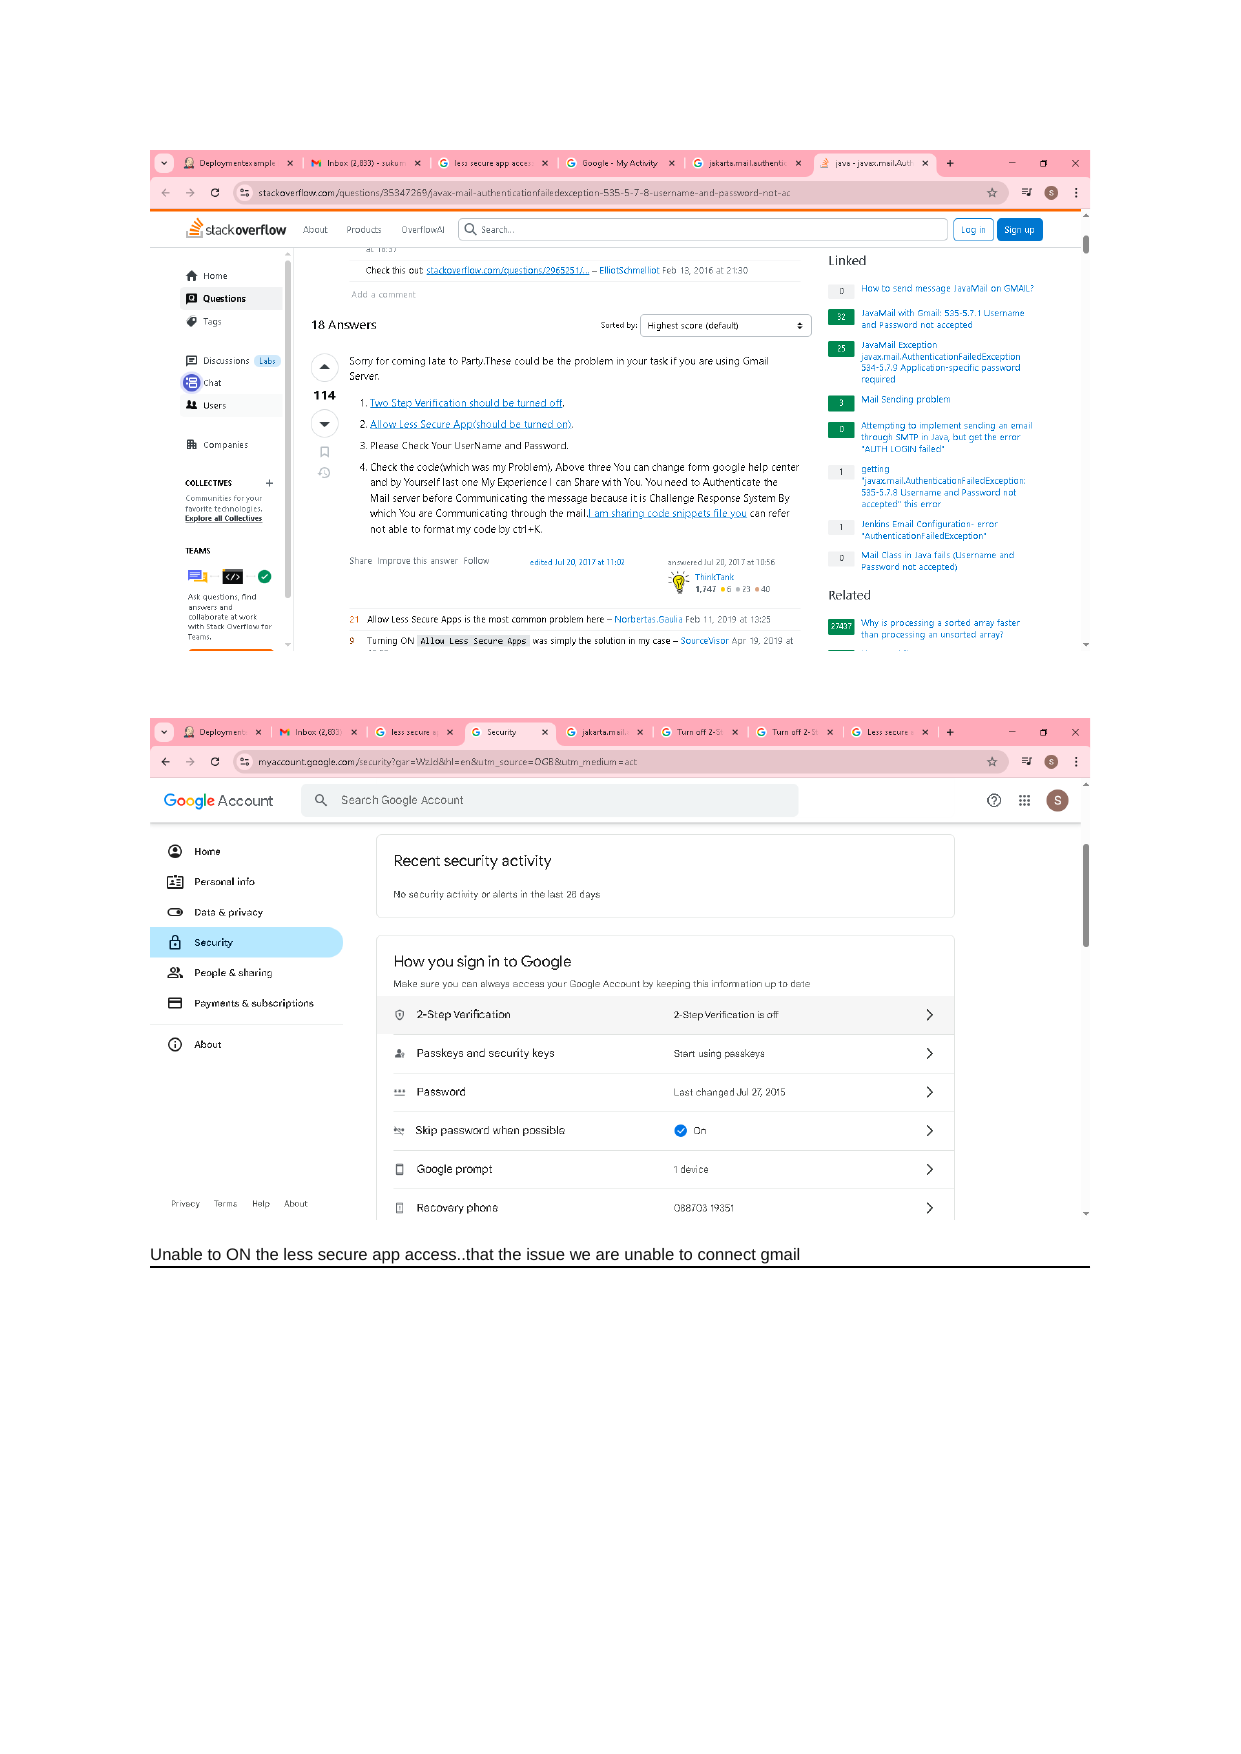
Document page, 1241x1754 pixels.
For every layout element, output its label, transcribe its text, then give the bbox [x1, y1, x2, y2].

text Unable to ON the less secure app access..that the issue we are unable to connect gmail [150, 1245, 1090, 1266]
picture [150, 150, 1091, 651]
picture [150, 718, 1091, 1220]
